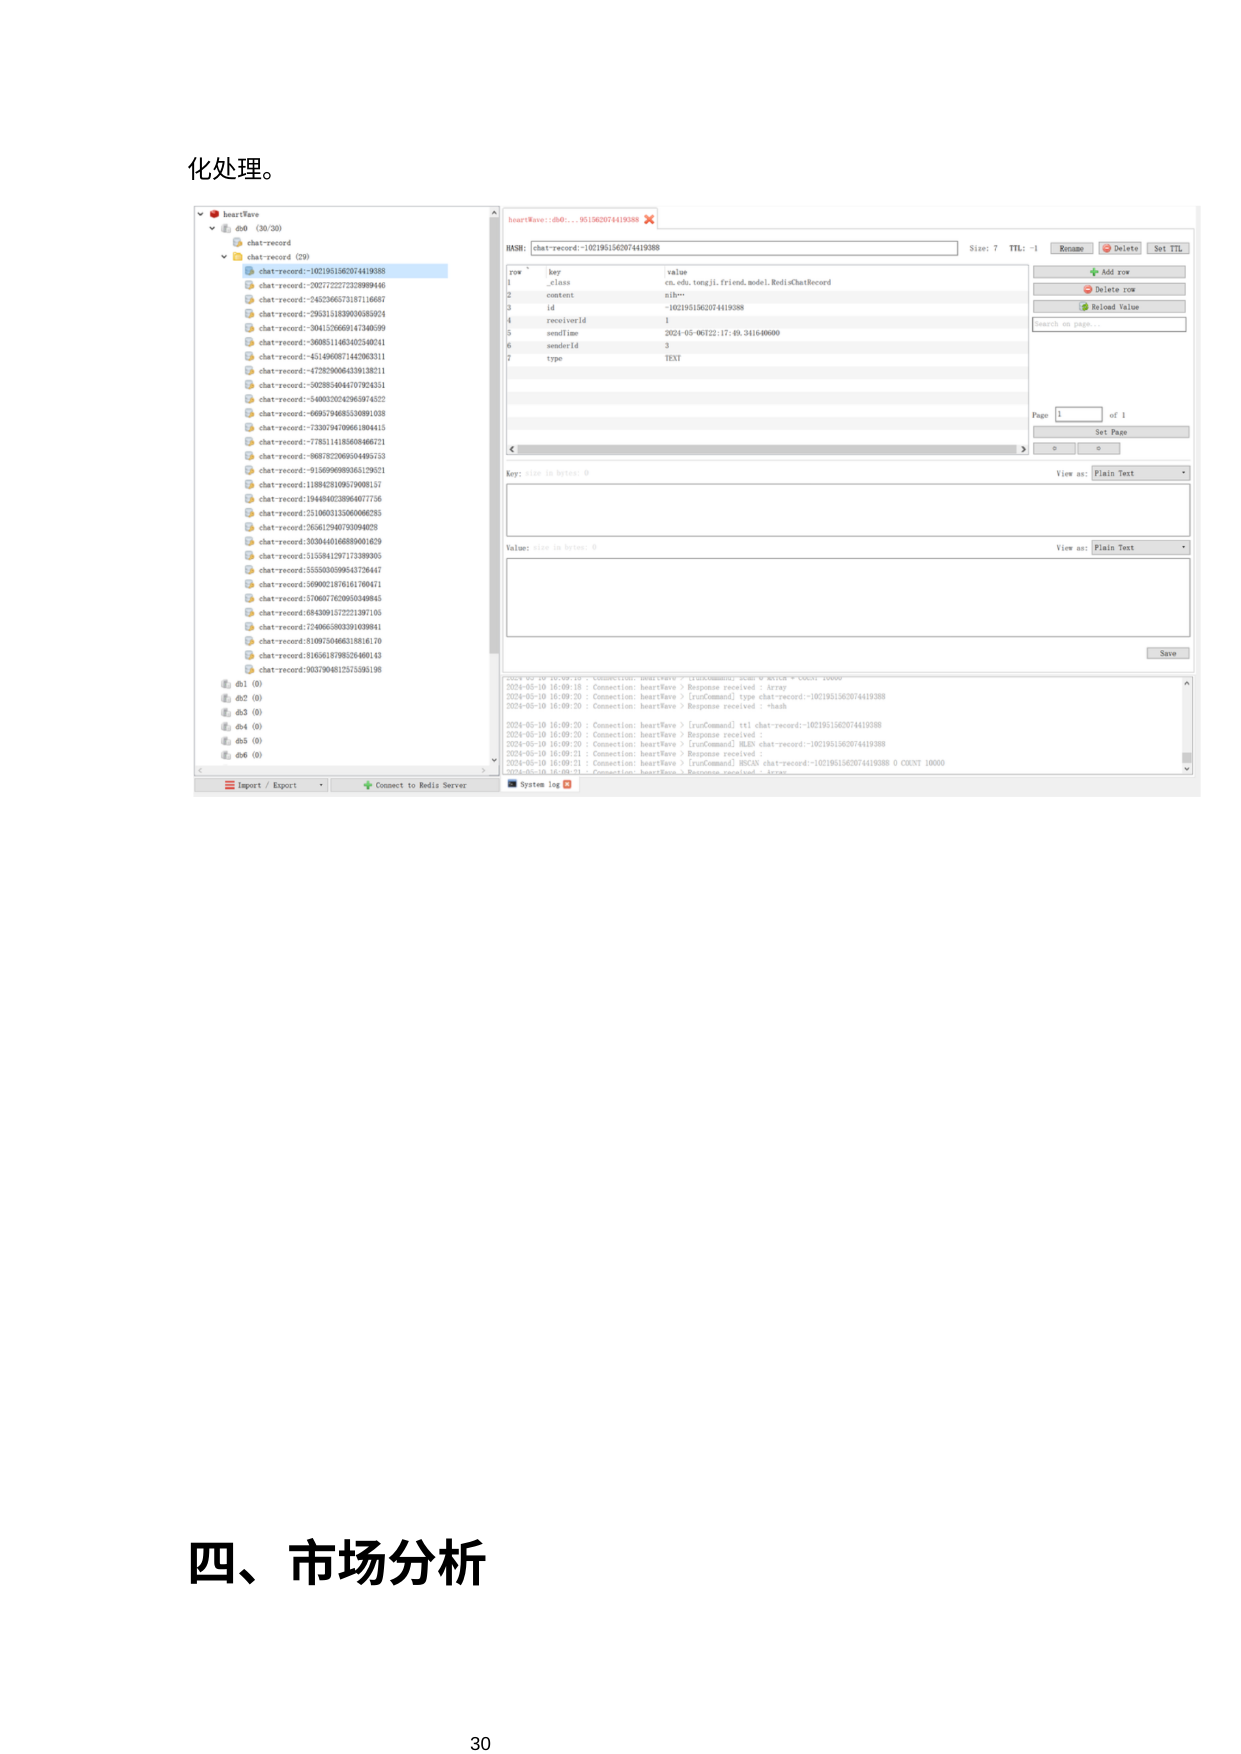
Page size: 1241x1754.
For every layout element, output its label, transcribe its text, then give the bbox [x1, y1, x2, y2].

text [187, 150, 1053, 198]
subtitle 四、市场分析 [187, 1523, 1053, 1596]
picture [187, 198, 1204, 802]
